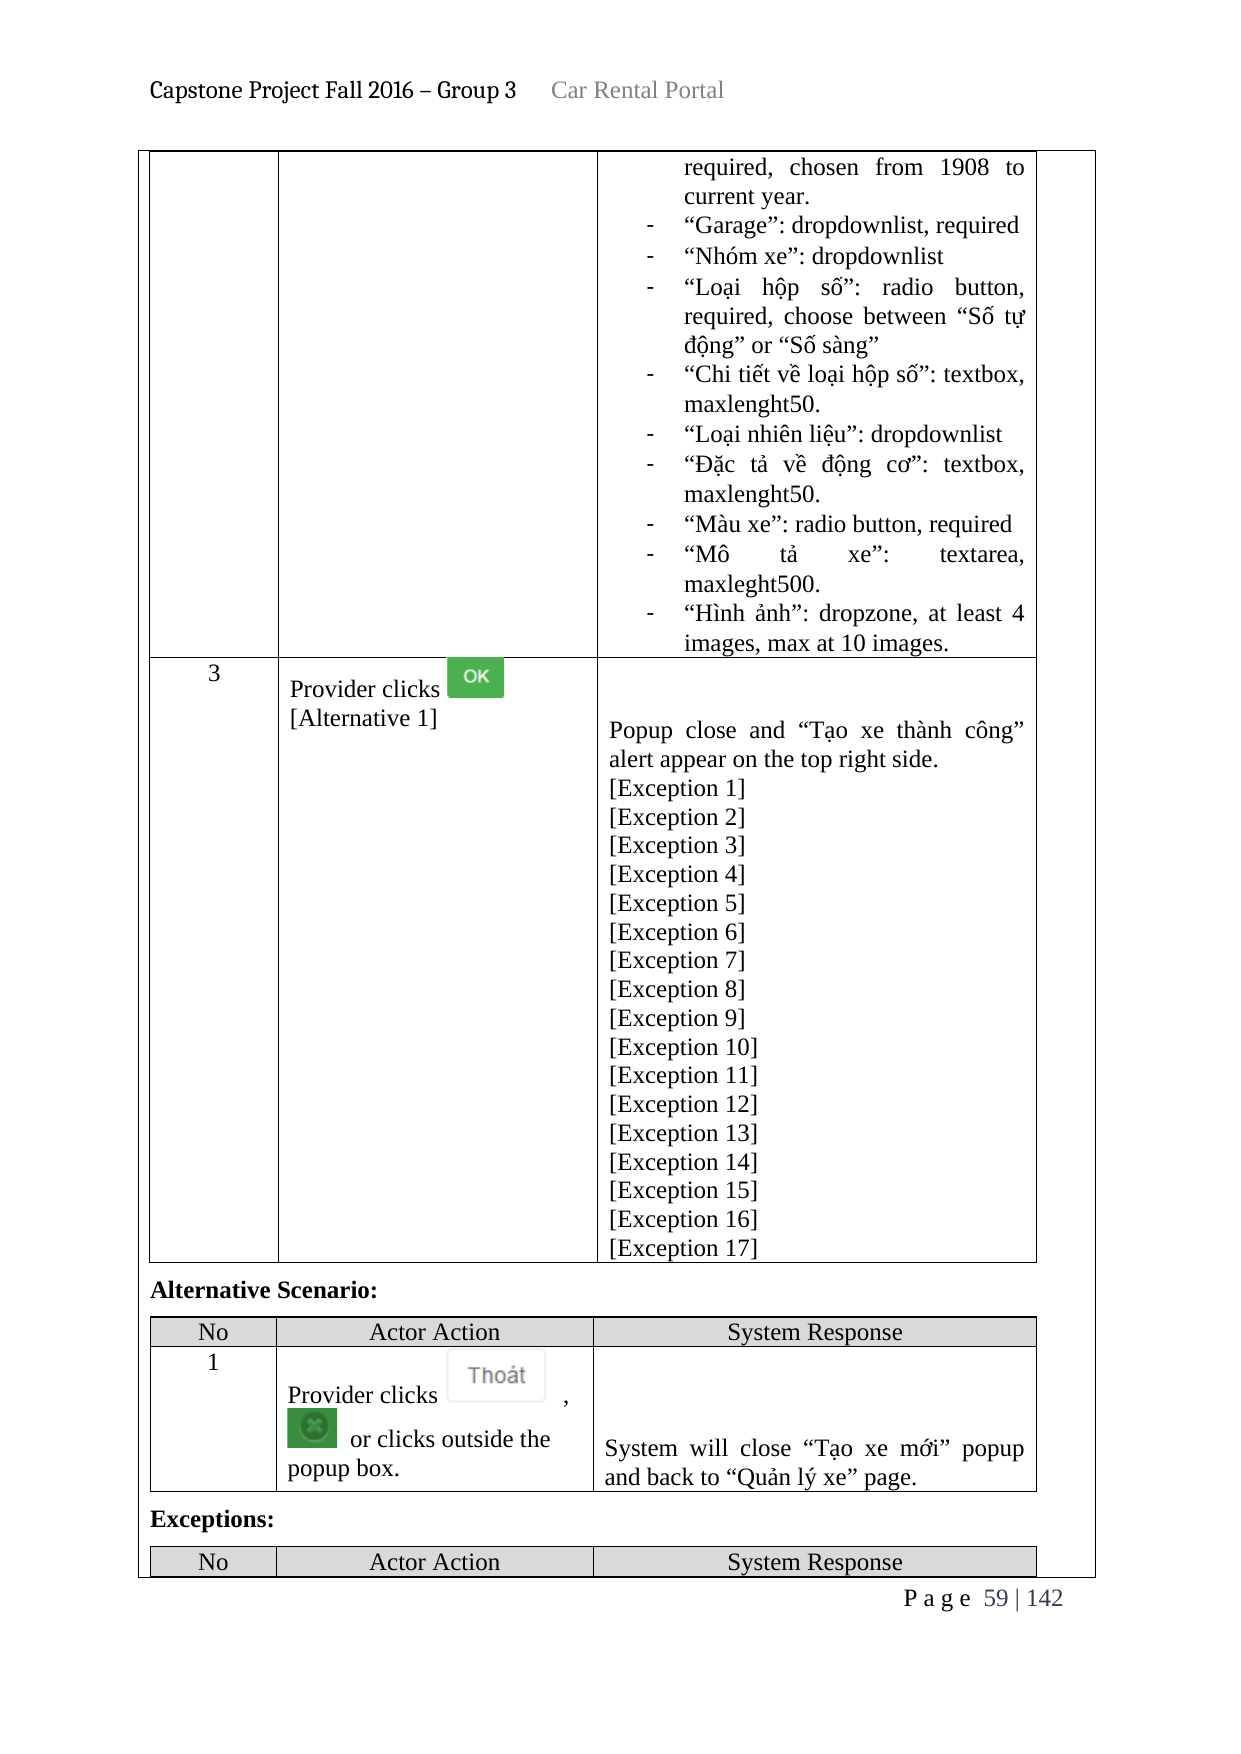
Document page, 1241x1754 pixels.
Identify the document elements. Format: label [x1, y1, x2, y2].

table_cell [139, 151, 1095, 1577]
picture [444, 1347, 551, 1404]
picture [446, 657, 505, 698]
picture [287, 1408, 338, 1448]
